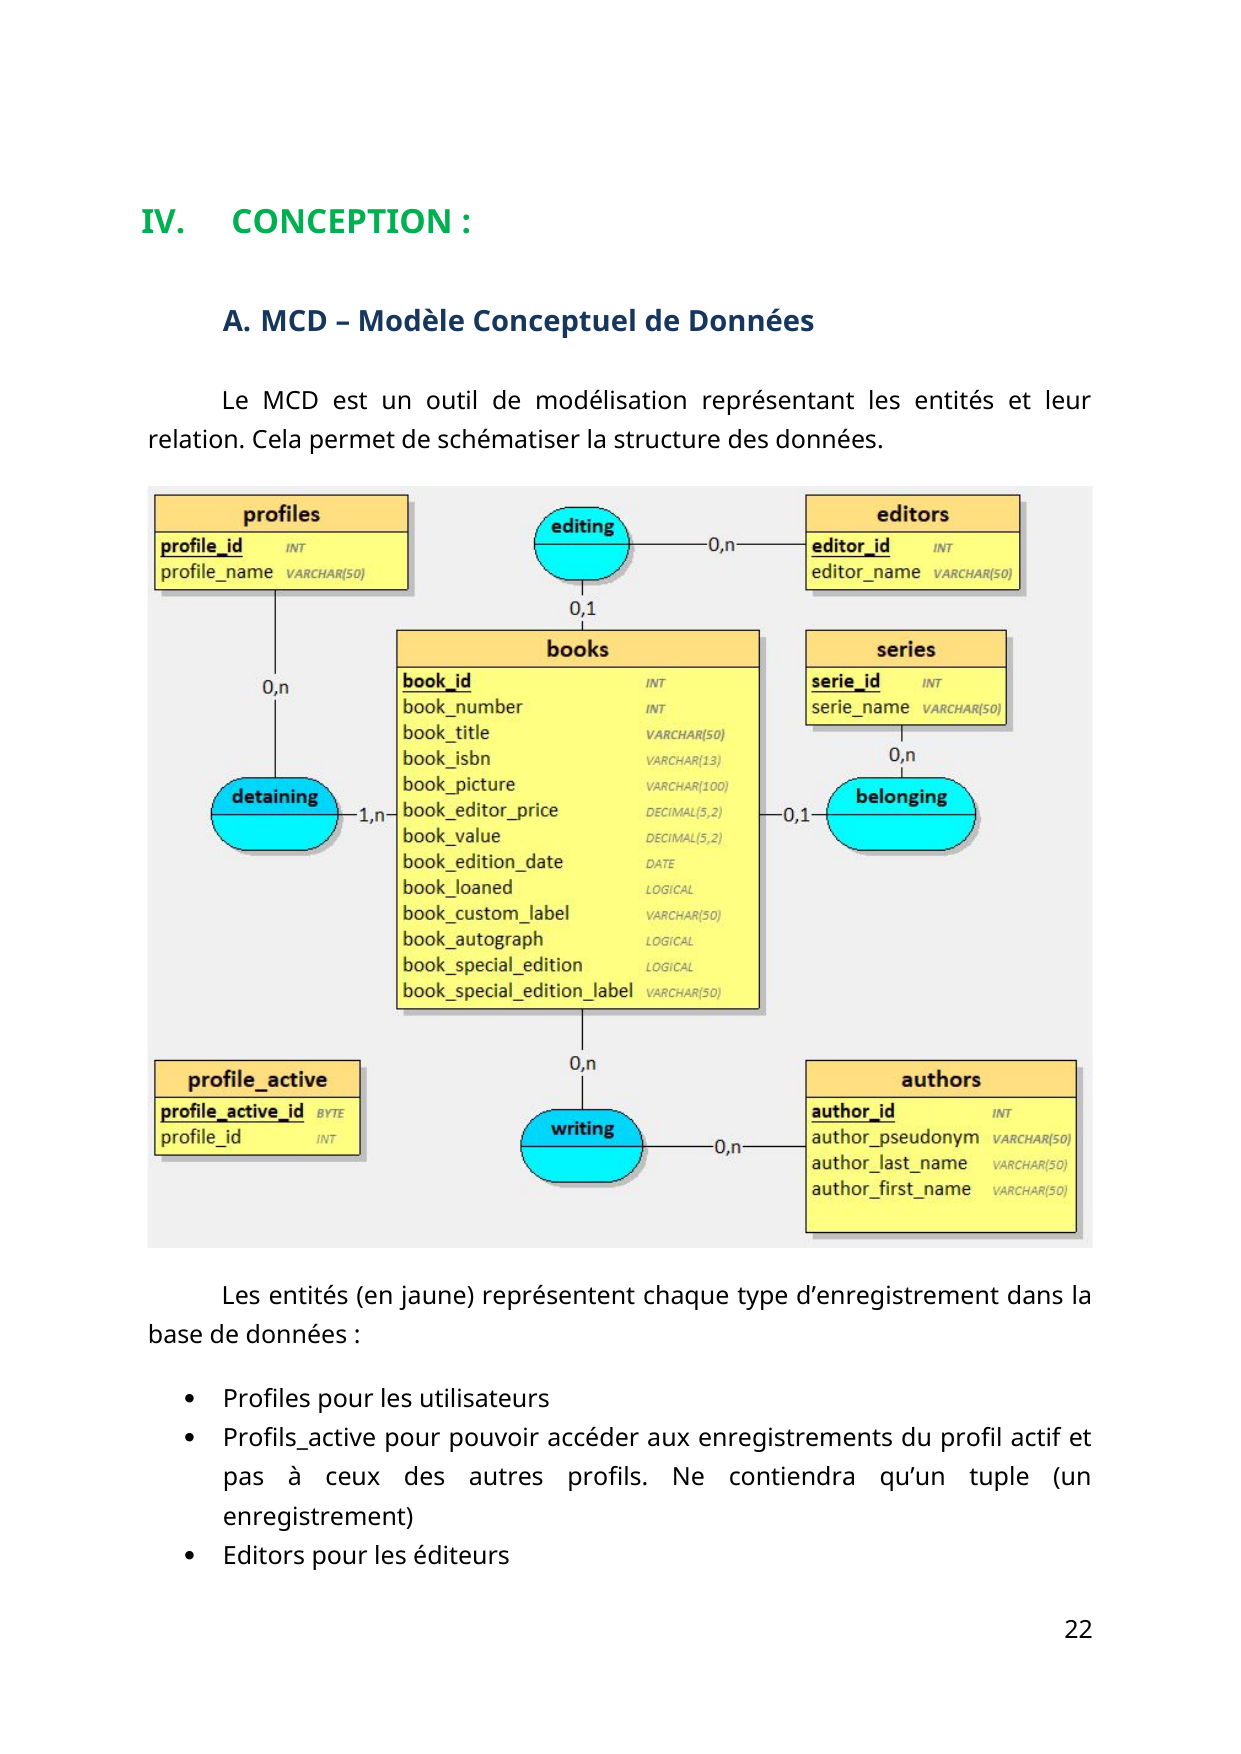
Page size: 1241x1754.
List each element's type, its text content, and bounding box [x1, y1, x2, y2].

picture [147, 486, 1093, 1248]
subtitle MCD – Modèle Conceptuel de Données [223, 300, 1093, 339]
list Editors pour les éditeurs [185, 1537, 1093, 1571]
text Les entités (en jaune) représentent chaque type d’enregistrement dans la base de données : [148, 1277, 1093, 1351]
list Profils_active pour pouvoir accéder aux enregistrements du profil actif et pas à ceux des autres profils. Ne contiendra qu’un tuple (un enregistrement) [185, 1420, 1093, 1532]
text Le MCD est un outil de modélisation représentant les entités et leur relation. Cela permet de schématiser la structure des données. [148, 383, 1093, 456]
subtitle CONCEPTION : [185, 198, 1093, 243]
list Profiles pour les utilisateurs [185, 1381, 1093, 1415]
